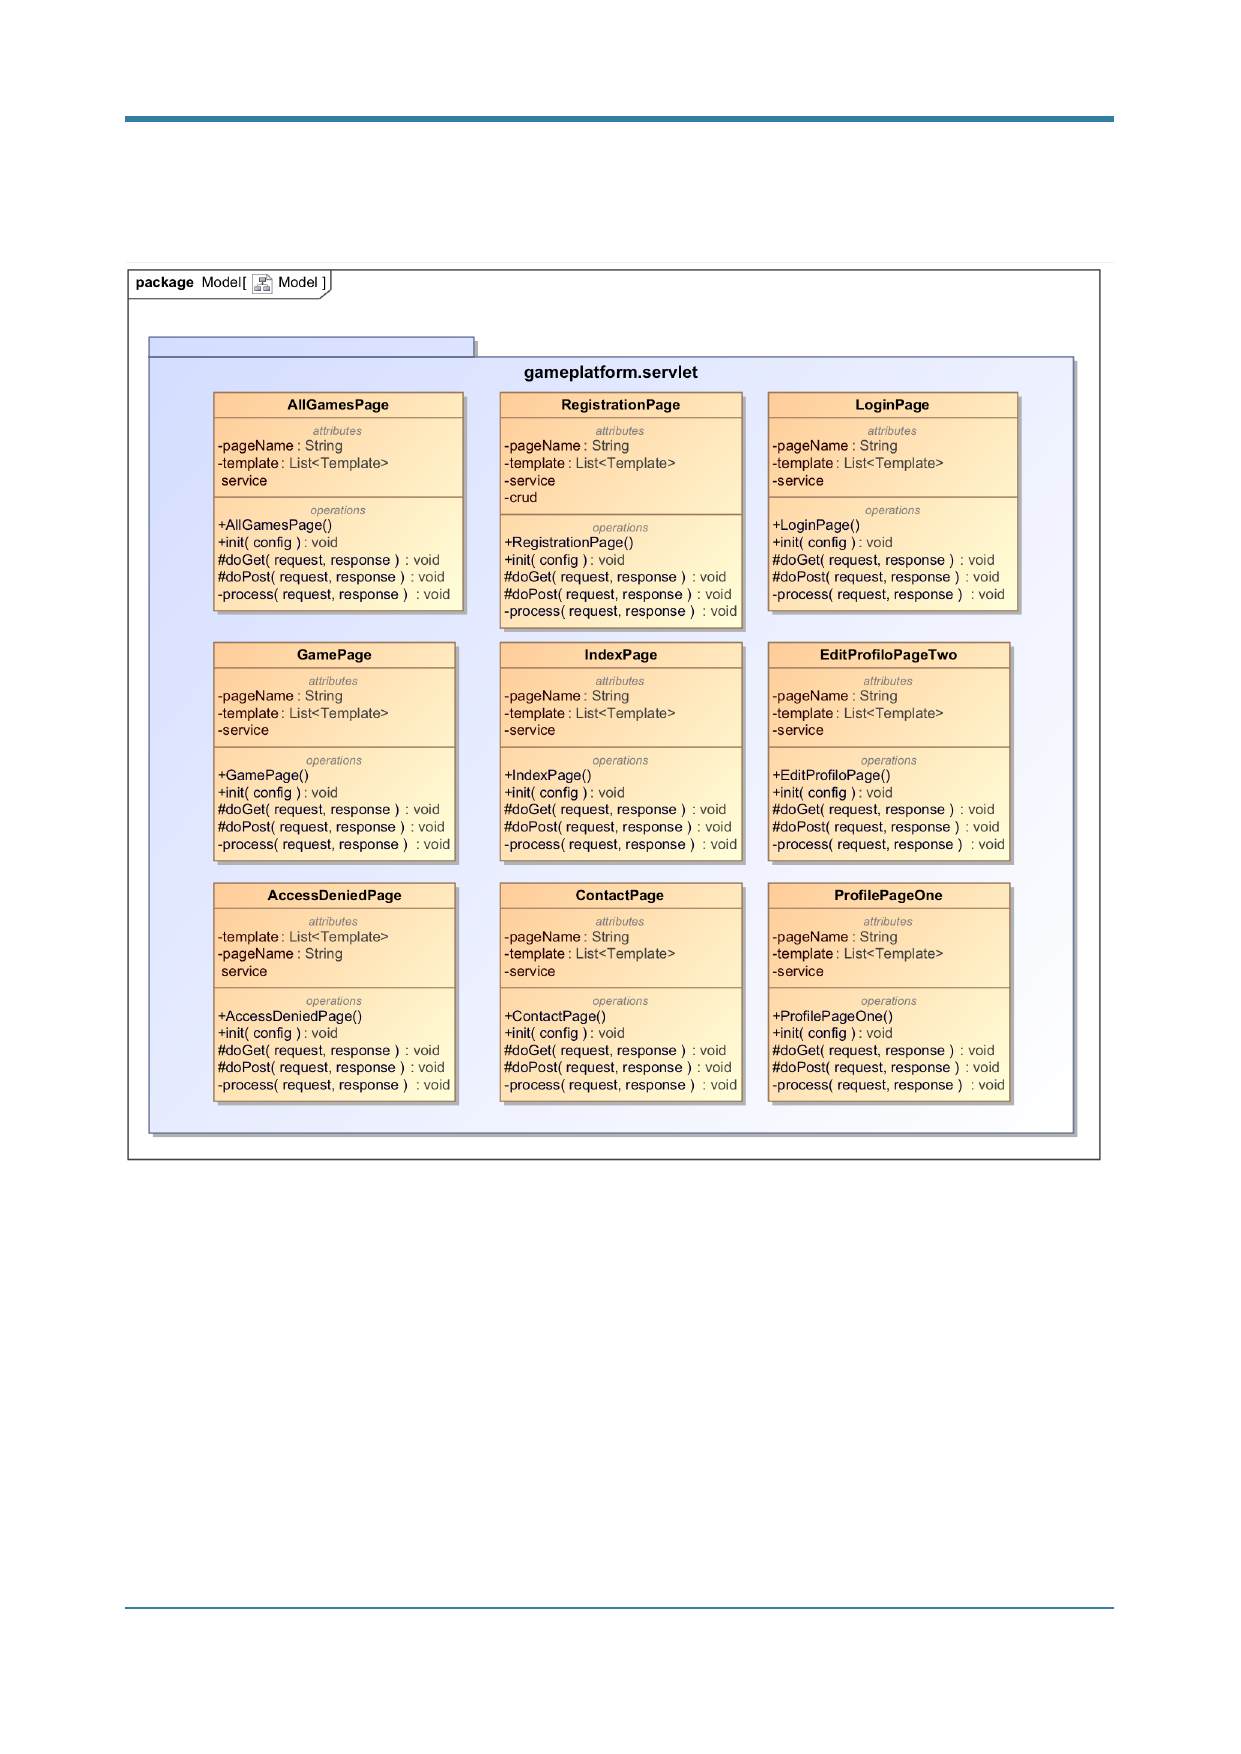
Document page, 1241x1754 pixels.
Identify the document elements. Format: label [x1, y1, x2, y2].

picture [125, 262, 1115, 1165]
